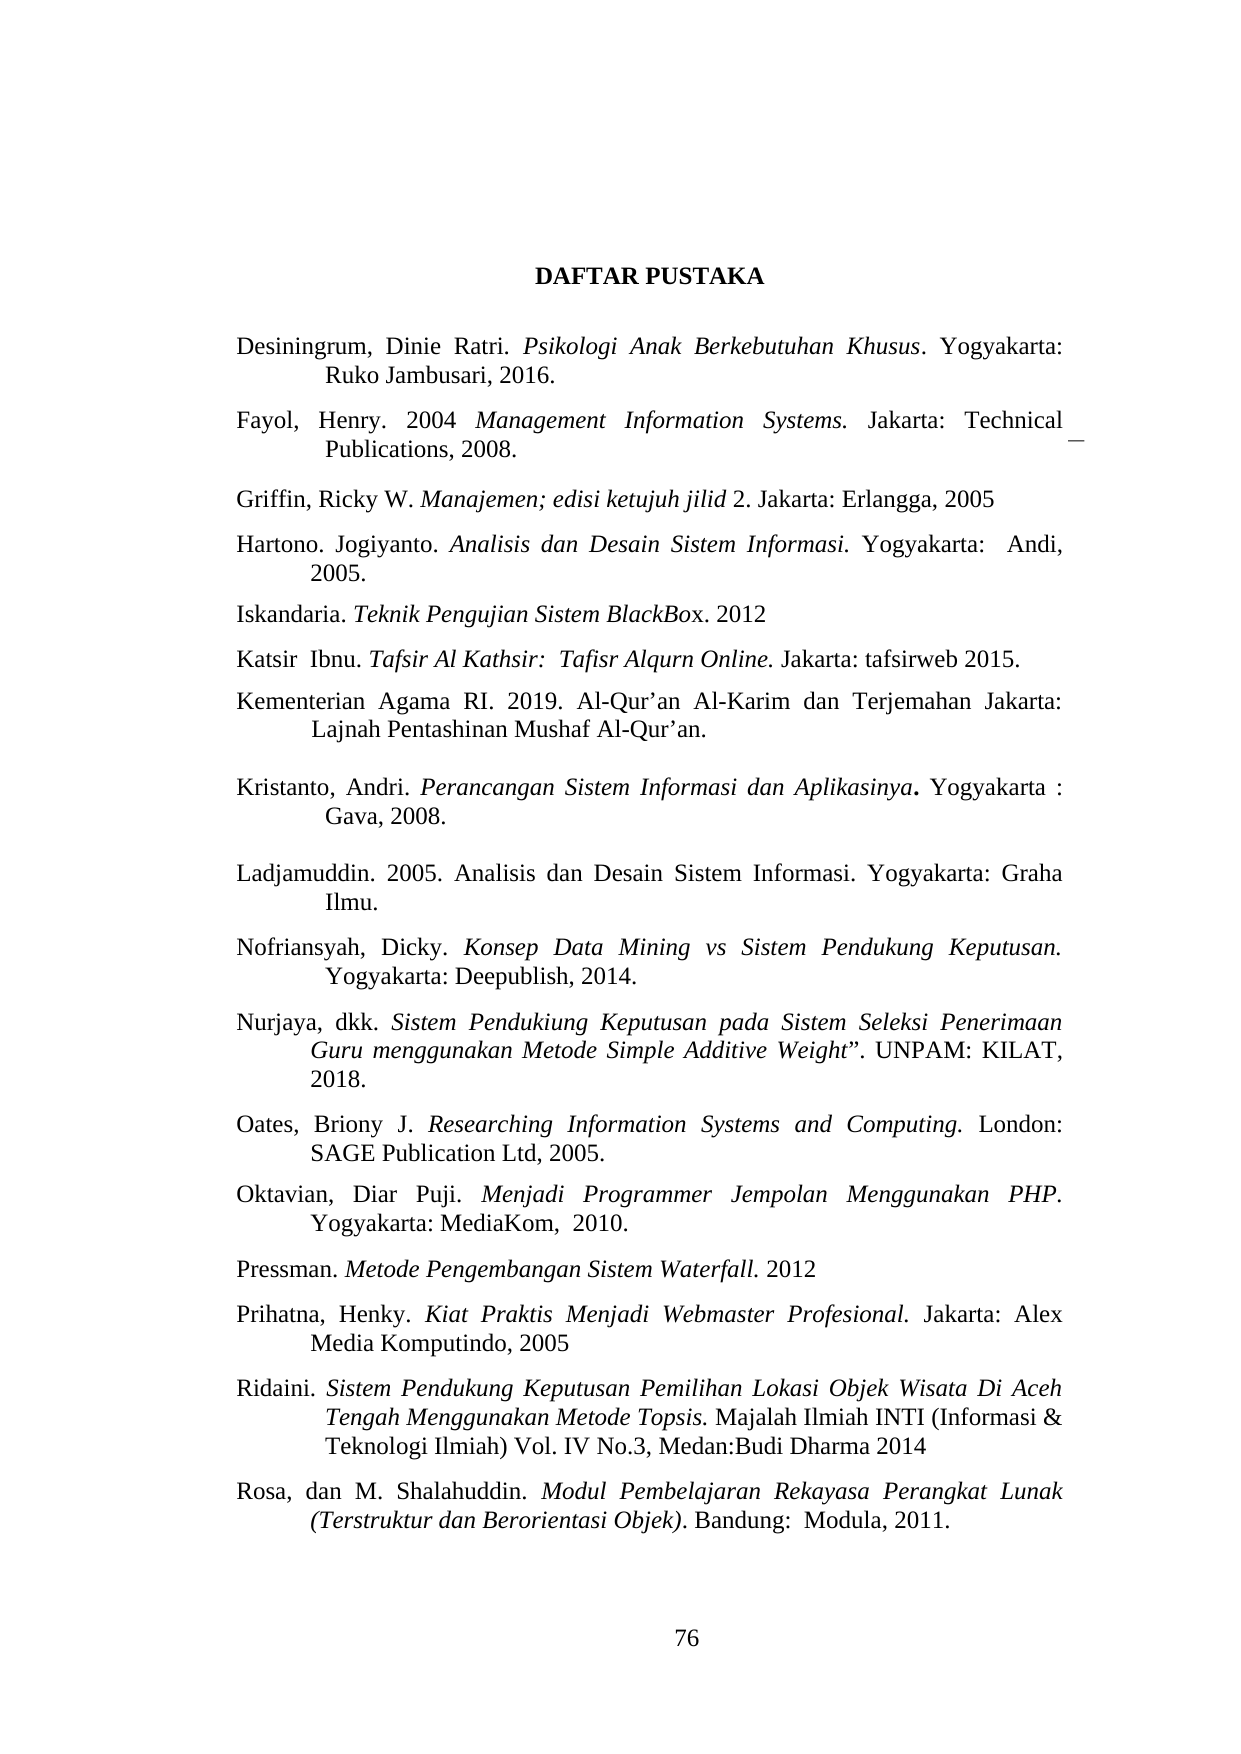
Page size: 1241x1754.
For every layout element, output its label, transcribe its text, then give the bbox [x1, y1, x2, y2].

list Rosa, dan M. Shalahuddin. Modul Pembelajaran Rekayasa Perangkat Lunak (Terstruktur dan Berorientasi Objek). Bandung: Modula, 2011. [236, 1476, 1063, 1534]
text Pressman. Metode Pengembangan Sistem Waterfall. 2012 [236, 1254, 1063, 1282]
text Nurjaya, dkk. Sistem Pendukiung Keputusan pada Sistem Seleksi Penerimaan Guru menggunakan Metode Simple Additive Weight”. UNPAM: KILAT, 2018. [236, 1007, 1063, 1093]
text Prihatna, Henky. Kiat Praktis Menjadi Webmaster Profesional. Jakarta: Alex Media Komputindo, 2005 [236, 1299, 1063, 1357]
text Fayol, Henry. 2004 Management Information Systems. Jakarta: Technical Publications, 2008. [236, 405, 1063, 463]
subtitle DAFTAR PUSTAKA [236, 261, 1063, 290]
text Desiningrum, Dinie Ratri. Psikologi Anak Berkebutuhan Khusus. Yogyakarta: Ruko Jambusari, 2016. [236, 331, 1063, 389]
text Kristanto, Andri. Perancangan Sistem Informasi dan Aplikasinya. Yogyakarta : Gava, 2008. [236, 772, 1063, 829]
text Kementerian Agama RI. 2019. Al-Qur’an Al-Karim dan Terjemahan Jakarta: Lajnah Pentashinan Mushaf Al-Qur’an. [236, 686, 1063, 743]
text Iskandaria. Teknik Pengujian Sistem BlackBox. 2012 [236, 599, 1063, 628]
text Nofriansyah, Dicky. Konsep Data Mining vs Sistem Pendukung Keputusan. Yogyakarta: Deepublish, 2014. [236, 932, 1063, 990]
text Oktavian, Diar Puji. Menjadi Programmer Jempolan Menggunakan PHP. Yogyakarta: MediaKom, 2010. [236, 1179, 1063, 1237]
list Katsir Ibnu. Tafsir Al Kathsir: Tafisr Alqurn Online. Jakarta: tafsirweb 2015. [236, 644, 1063, 673]
list Hartono. Jogiyanto. Analisis dan Desain Sistem Informasi. Yogyakarta: Andi, 2005. [236, 529, 1063, 587]
text Ladjamuddin. 2005. Analisis dan Desain Sistem Informasi. Yogyakarta: Graha Ilmu. [236, 858, 1063, 916]
text Ridaini. Sistem Pendukung Keputusan Pemilihan Lokasi Objek Wisata Di Aceh Tengah Menggunakan Metode Topsis. Majalah Ilmiah INTI (Informasi & Teknologi Ilmiah) Vol. IV No.3, Medan:Budi Dharma 2014 [236, 1373, 1063, 1459]
list Oates, Briony J. Researching Information Systems and Computing. London: SAGE Publication Ltd, 2005. [236, 1109, 1063, 1167]
text Griffin, Ricky W. Manajemen; edisi ketujuh jilid 2. Jakarta: Erlangga, 2005 [236, 484, 1063, 512]
